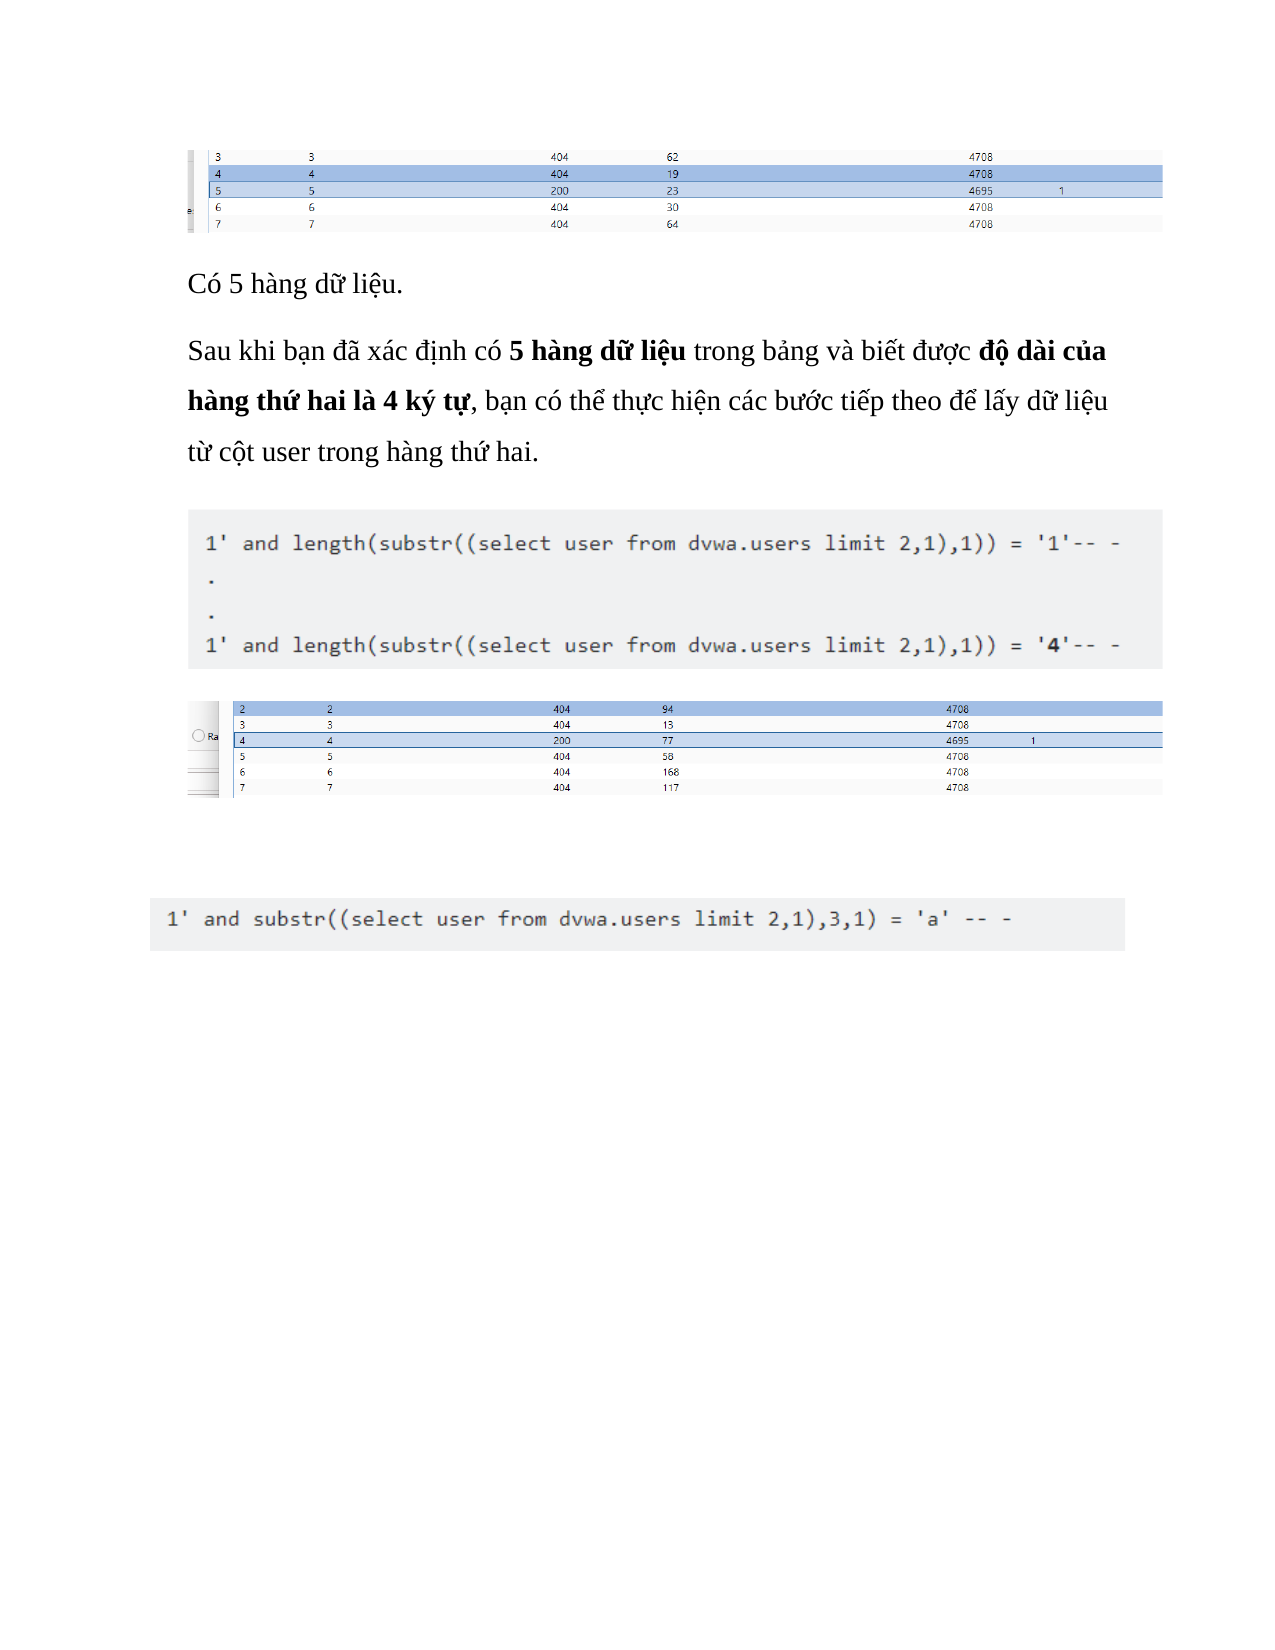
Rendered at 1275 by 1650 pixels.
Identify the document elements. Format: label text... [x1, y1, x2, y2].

picture [187, 500, 1163, 669]
picture [187, 701, 1163, 798]
text Có 5 hàng dữ liệu. [187, 266, 1125, 300]
text Sau khi bạn đã xác định có 5 hàng dữ liệu trong bảng và biết được độ dài của hàng thứ hai là 4 ký tự, bạn có thể thực hiện các bước tiếp theo để lấy dữ liệu từ cột user trong hàng thứ hai. [187, 333, 1125, 467]
picture [187, 150, 1163, 233]
picture [150, 898, 1125, 951]
